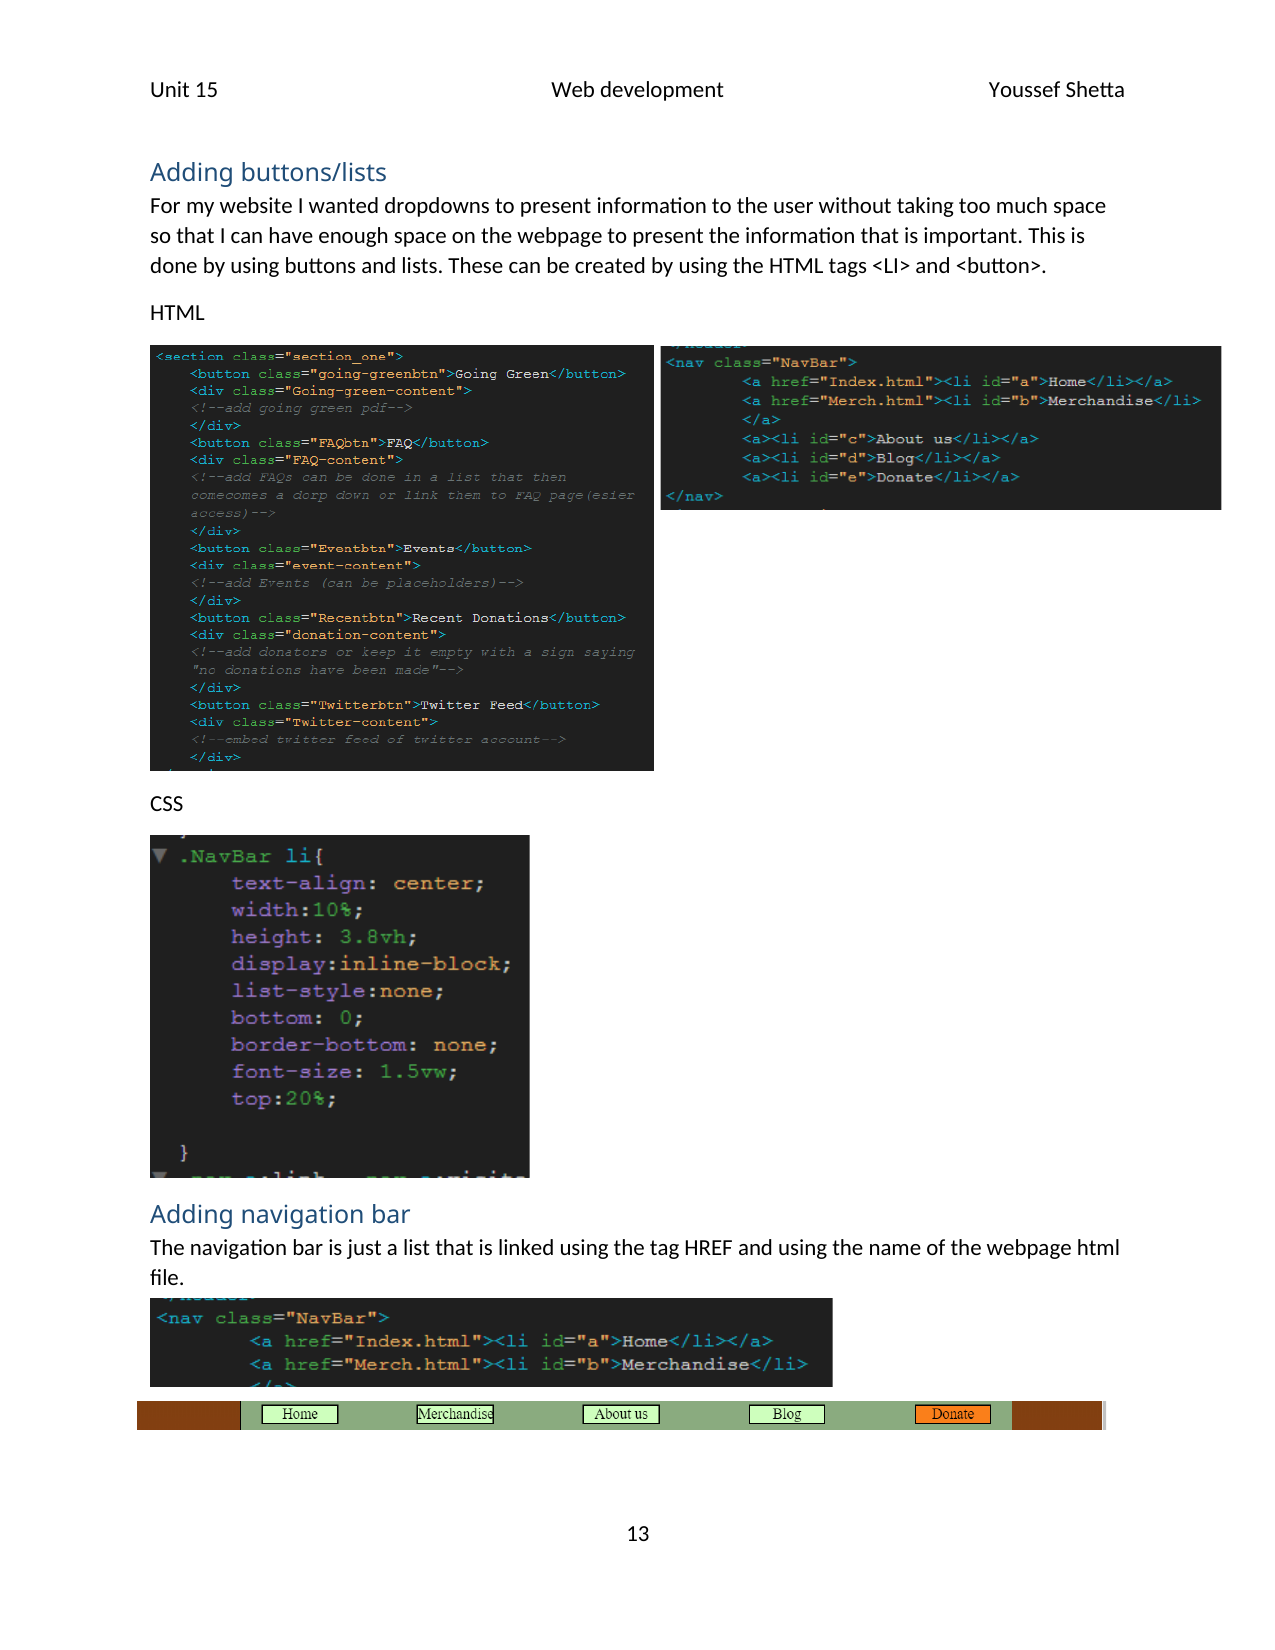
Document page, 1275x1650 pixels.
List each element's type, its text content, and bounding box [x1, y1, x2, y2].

subtitle Adding navigation bar [150, 1196, 1125, 1230]
picture [137, 1401, 1107, 1430]
picture [660, 346, 1222, 510]
text HTML [150, 298, 1125, 326]
picture [150, 835, 530, 1178]
text CSS [150, 789, 1125, 817]
text The navigation bar is just a list that is linked using the tag HREF and using the name of the webpage html file. [150, 1233, 1125, 1291]
text For my website I wanted dropdowns to present information to the user without taking too much space so that I can have enough space on the webpage to present the information that is important. This is done by using buttons and lists. These can be created by using the HTML tags <LI> and <button>. [150, 191, 1125, 279]
picture [150, 345, 654, 771]
subtitle Adding buttons/lists [150, 154, 1125, 188]
picture [150, 1298, 833, 1387]
